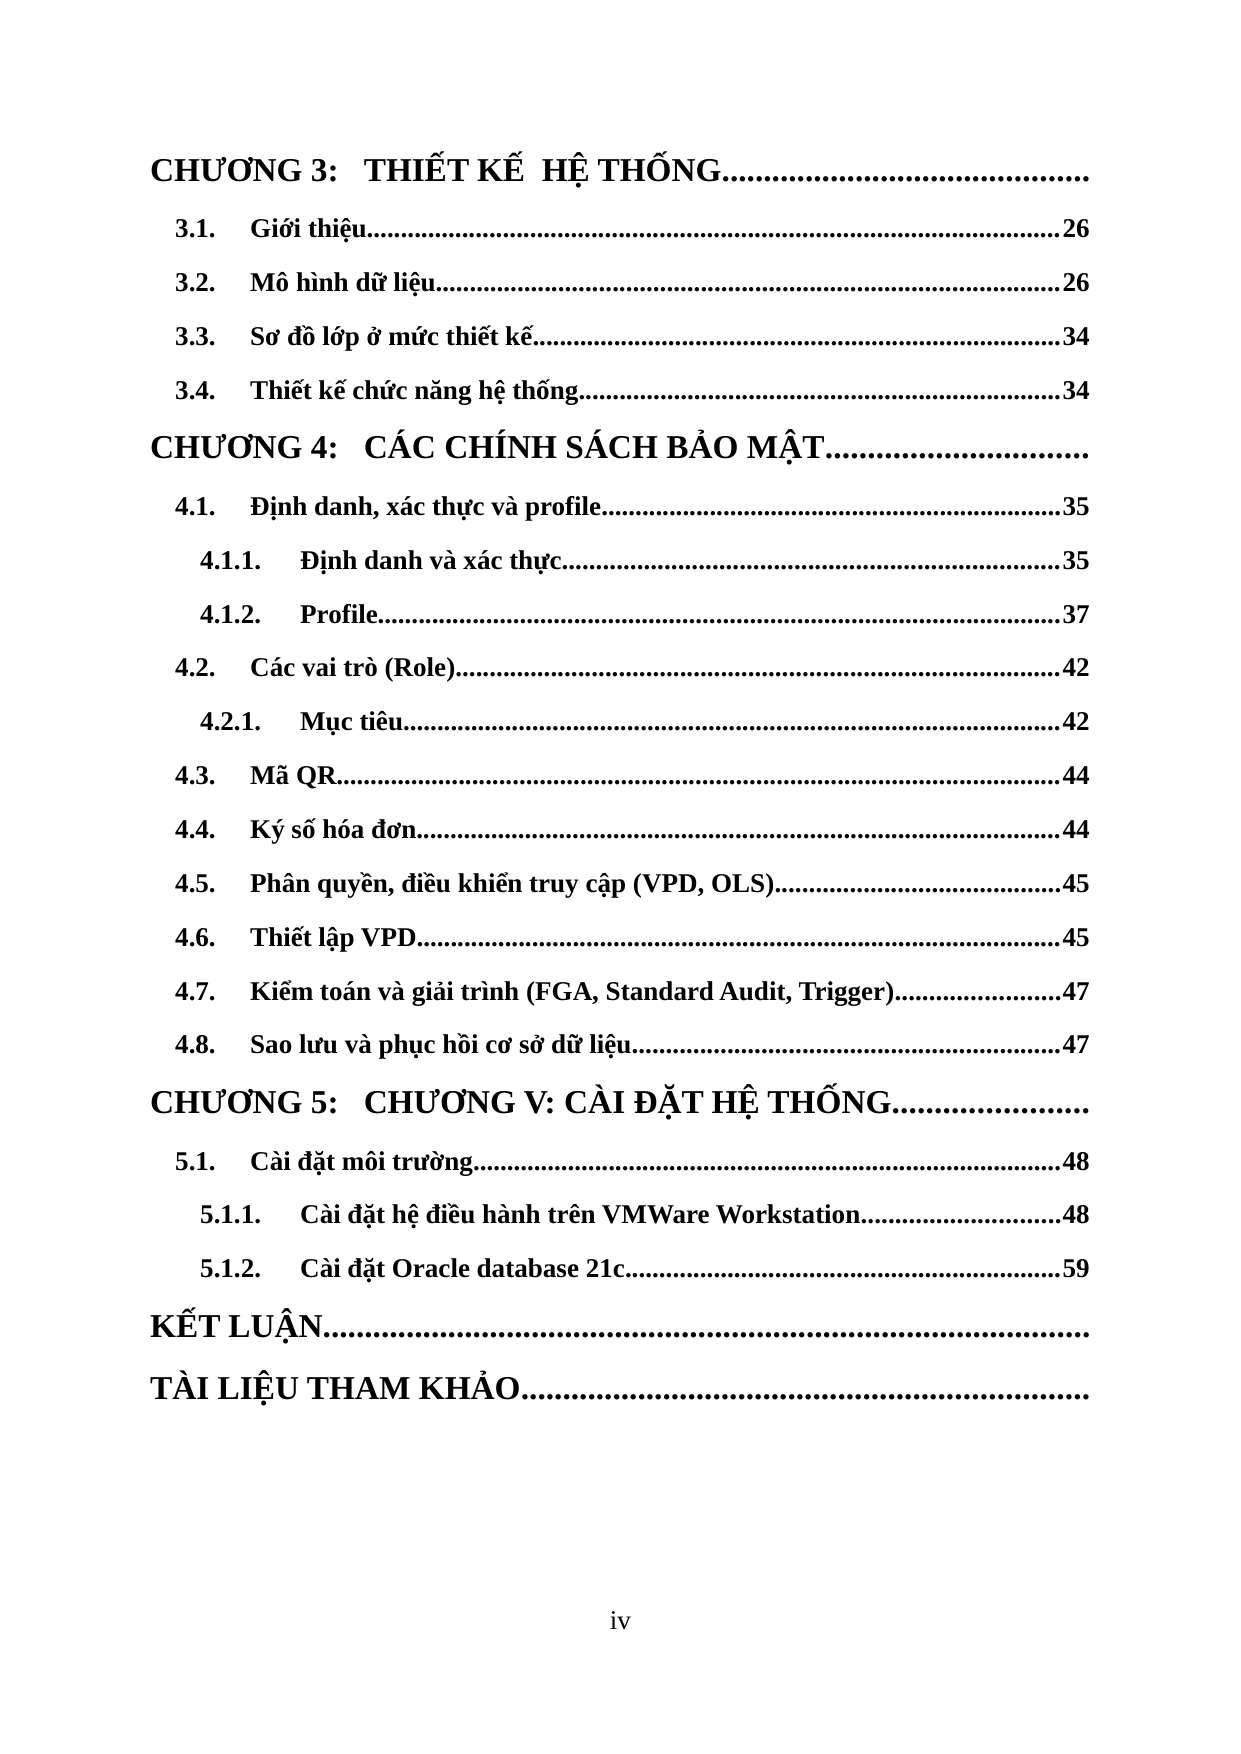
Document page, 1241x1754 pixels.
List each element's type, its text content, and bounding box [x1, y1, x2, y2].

text 4.2. Các vai trò (Role) 42 [175, 652, 1090, 683]
text 3.4. Thiết kế chức năng hệ thống 34 [175, 374, 1090, 405]
text CHƯƠNG 4: CÁC CHÍNH SÁCH BẢO MẬT 35 [150, 428, 1090, 466]
text 4.7. Kiểm toán và giải trình (FGA, Standard Audit, Trigger) 47 [175, 975, 1090, 1006]
text TÀI LIỆU THAM KHẢO 70 [150, 1368, 1090, 1407]
text CHƯƠNG 3: THIẾT KẾ HỆ THỐNG 26 [150, 150, 1090, 188]
text 4.1.1. Định danh và xác thực 35 [200, 544, 1090, 575]
text 4.1. Định danh, xác thực và profile 35 [175, 490, 1090, 521]
text 5.1. Cài đặt môi trường 48 [175, 1145, 1090, 1176]
text 3.1. Giới thiệu 26 [175, 212, 1090, 243]
text 4.1.2. Profile 37 [200, 598, 1090, 629]
text 5.1.2. Cài đặt Oracle database 21c 59 [200, 1252, 1090, 1283]
text 3.2. Mô hình dữ liệu 26 [175, 266, 1090, 297]
text 4.2.1. Mục tiêu 42 [200, 705, 1090, 737]
text 4.6. Thiết lập VPD 45 [175, 921, 1090, 952]
text 5.1.1. Cài đặt hệ điều hành trên VMWare Workstation 48 [200, 1198, 1090, 1230]
text 4.5. Phân quyền, điều khiển truy cập (VPD, OLS) 45 [175, 867, 1090, 898]
text 3.3. Sơ đồ lớp ở mức thiết kế 34 [175, 320, 1090, 351]
text 4.3. Mã QR 44 [175, 759, 1090, 790]
text KẾT LUẬN 69 [150, 1306, 1090, 1344]
text 4.8. Sao lưu và phục hồi cơ sở dữ liệu 47 [175, 1028, 1090, 1060]
text 4.4. Ký số hóa đơn 44 [175, 813, 1090, 844]
text CHƯƠNG 5: CHƯƠNG V: CÀI ĐẶT HỆ THỐNG 48 [150, 1082, 1090, 1121]
